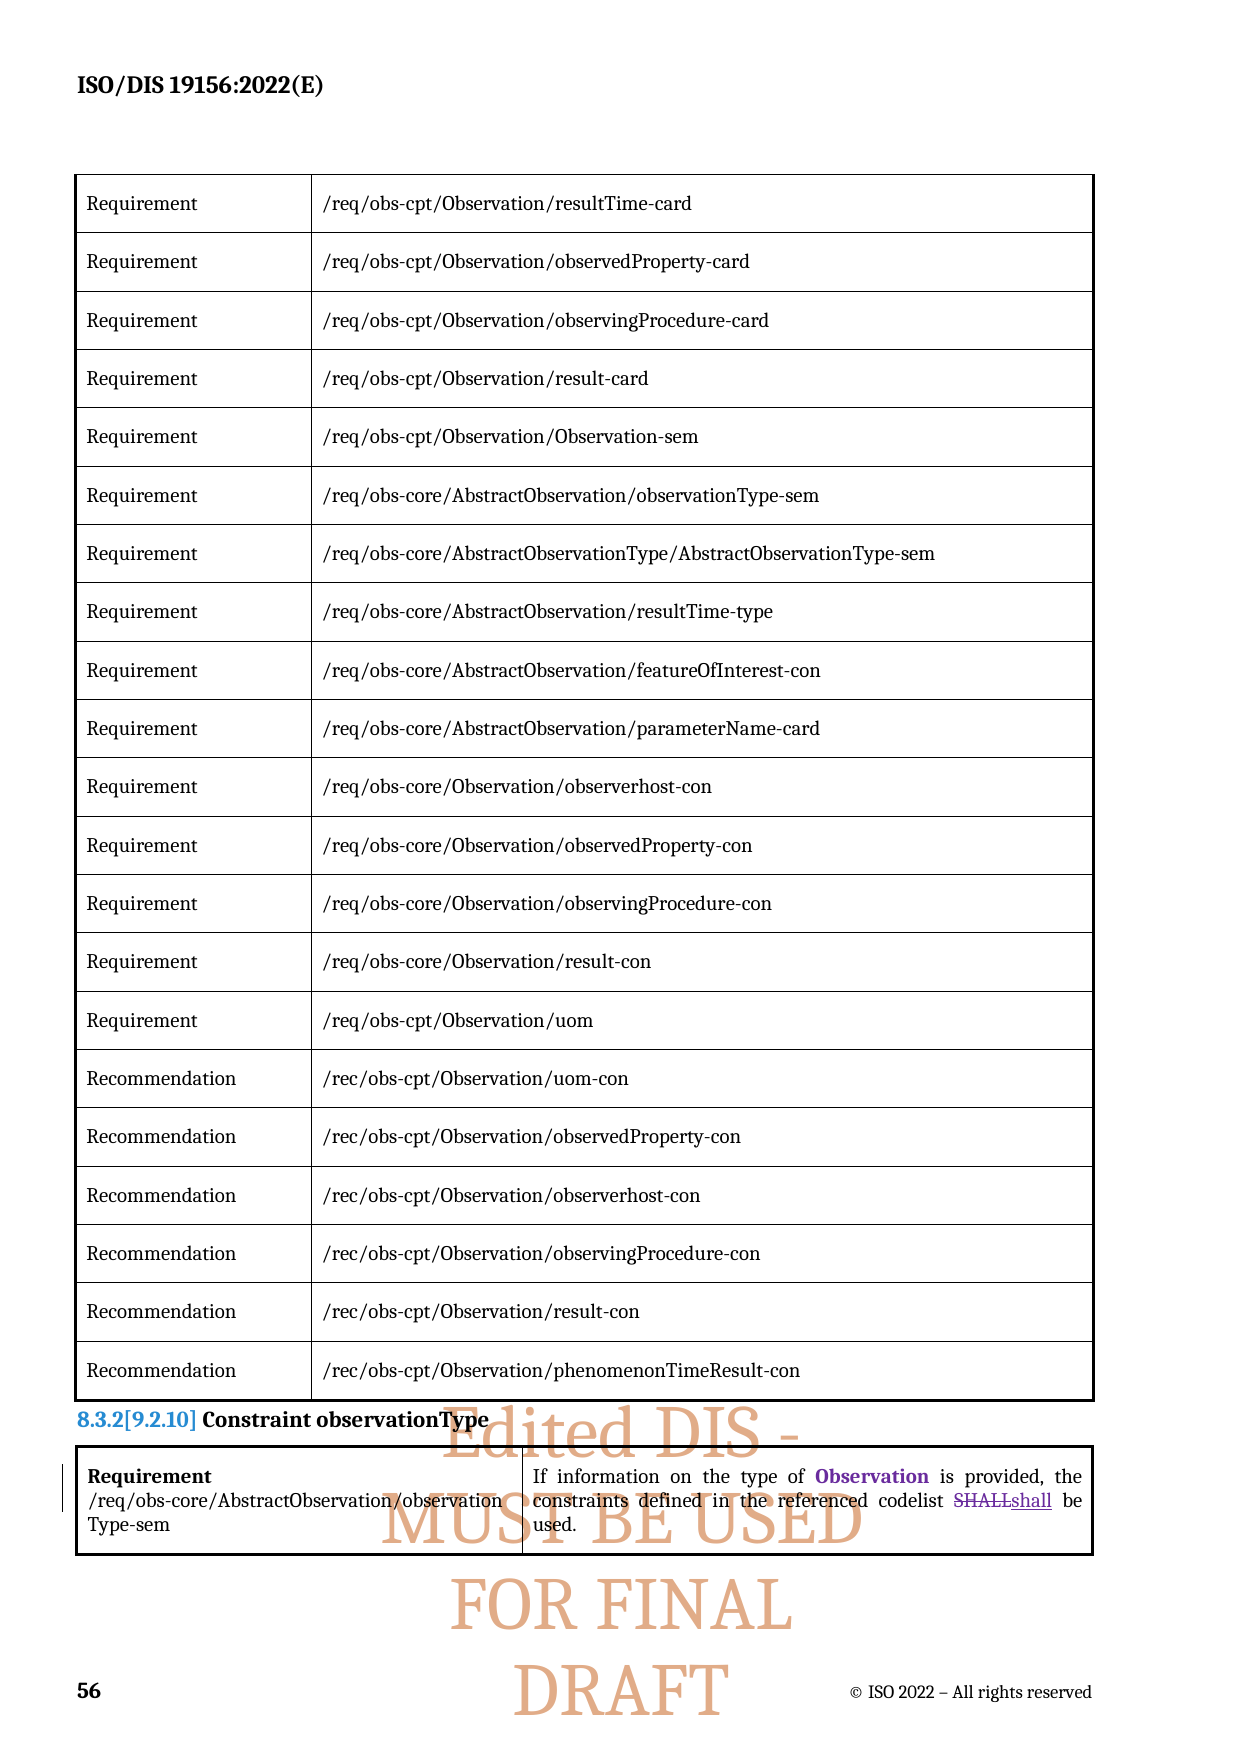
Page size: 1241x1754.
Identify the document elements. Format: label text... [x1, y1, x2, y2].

table_cell Requirement [77, 292, 311, 349]
table_cell Requirement [77, 817, 311, 874]
table_cell /req/obs-cpt/Observation/resultTime-card [312, 175, 1092, 232]
subtitle Constraint observationType [77, 1408, 1092, 1432]
table_cell /rec/obs-cpt/Observation/result-con [312, 1283, 1092, 1341]
table_cell Requirement [77, 758, 311, 816]
table_cell /req/obs-cpt/Observation/observingProcedure-card [312, 292, 1092, 349]
table_cell Requirement [77, 467, 311, 524]
table_cell Requirement [77, 583, 311, 641]
table_cell Requirement [77, 700, 311, 757]
table_cell /rec/obs-cpt/Observation/observingProcedure-con [312, 1225, 1092, 1282]
table_cell Requirement [77, 642, 311, 699]
table_cell /req/obs-core/AbstractObservation/parameterName-card [312, 700, 1092, 757]
table_cell Requirement [77, 875, 311, 932]
table_cell Requirement [77, 933, 311, 991]
table_cell /req/obs-cpt/Observation/uom [312, 992, 1092, 1049]
table_cell Requirement [77, 233, 311, 291]
table_cell Recommendation [77, 1342, 311, 1399]
table_cell /rec/obs-cpt/Observation/observerhost-con [312, 1167, 1092, 1224]
table_cell /req/obs-core/AbstractObservationType/AbstractObservationType-sem [312, 525, 1092, 582]
table_cell /req/obs-cpt/Observation/observedProperty-card [312, 233, 1092, 291]
table_cell /rec/obs-cpt/Observation/observedProperty-con [312, 1108, 1092, 1166]
table_cell /req/obs-cpt/Observation/result-card [312, 350, 1092, 407]
table_cell Requirement [77, 408, 311, 466]
table_cell /req/obs-core/Observation/result-con [312, 933, 1092, 991]
table_cell Requirement [77, 525, 311, 582]
table_cell Recommendation [77, 1225, 311, 1282]
table_header If information on the type of Observation is provided, the constraints defined in the referenced codelist be used. [523, 1448, 1091, 1553]
table_cell /req/obs-core/Observation/observedProperty-con [312, 817, 1092, 874]
table_cell Requirement [77, 992, 311, 1049]
table_cell /req/obs-core/AbstractObservation/observationType-sem [312, 467, 1092, 524]
table_cell /req/obs-core/AbstractObservation/featureOfInterest-con [312, 642, 1092, 699]
table_cell /rec/obs-cpt/Observation/phenomenonTimeResult-con [312, 1342, 1092, 1399]
table_cell Recommendation [77, 1283, 311, 1341]
table_cell Requirement [77, 350, 311, 407]
table_header Requirement /req/obs-core/AbstractObservation/observationType-sem [78, 1448, 522, 1553]
table_cell Recommendation [77, 1108, 311, 1166]
table_cell /rec/obs-cpt/Observation/uom-con [312, 1050, 1092, 1107]
table_cell Recommendation [77, 1167, 311, 1224]
table_cell /req/obs-core/Observation/observingProcedure-con [312, 875, 1092, 932]
table_cell /req/obs-core/AbstractObservation/resultTime-type [312, 583, 1092, 641]
table_cell Recommendation [77, 1050, 311, 1107]
table_cell /req/obs-cpt/Observation/Observation-sem [312, 408, 1092, 466]
table_cell Requirement [77, 175, 311, 232]
table_cell /req/obs-core/Observation/observerhost-con [312, 758, 1092, 816]
